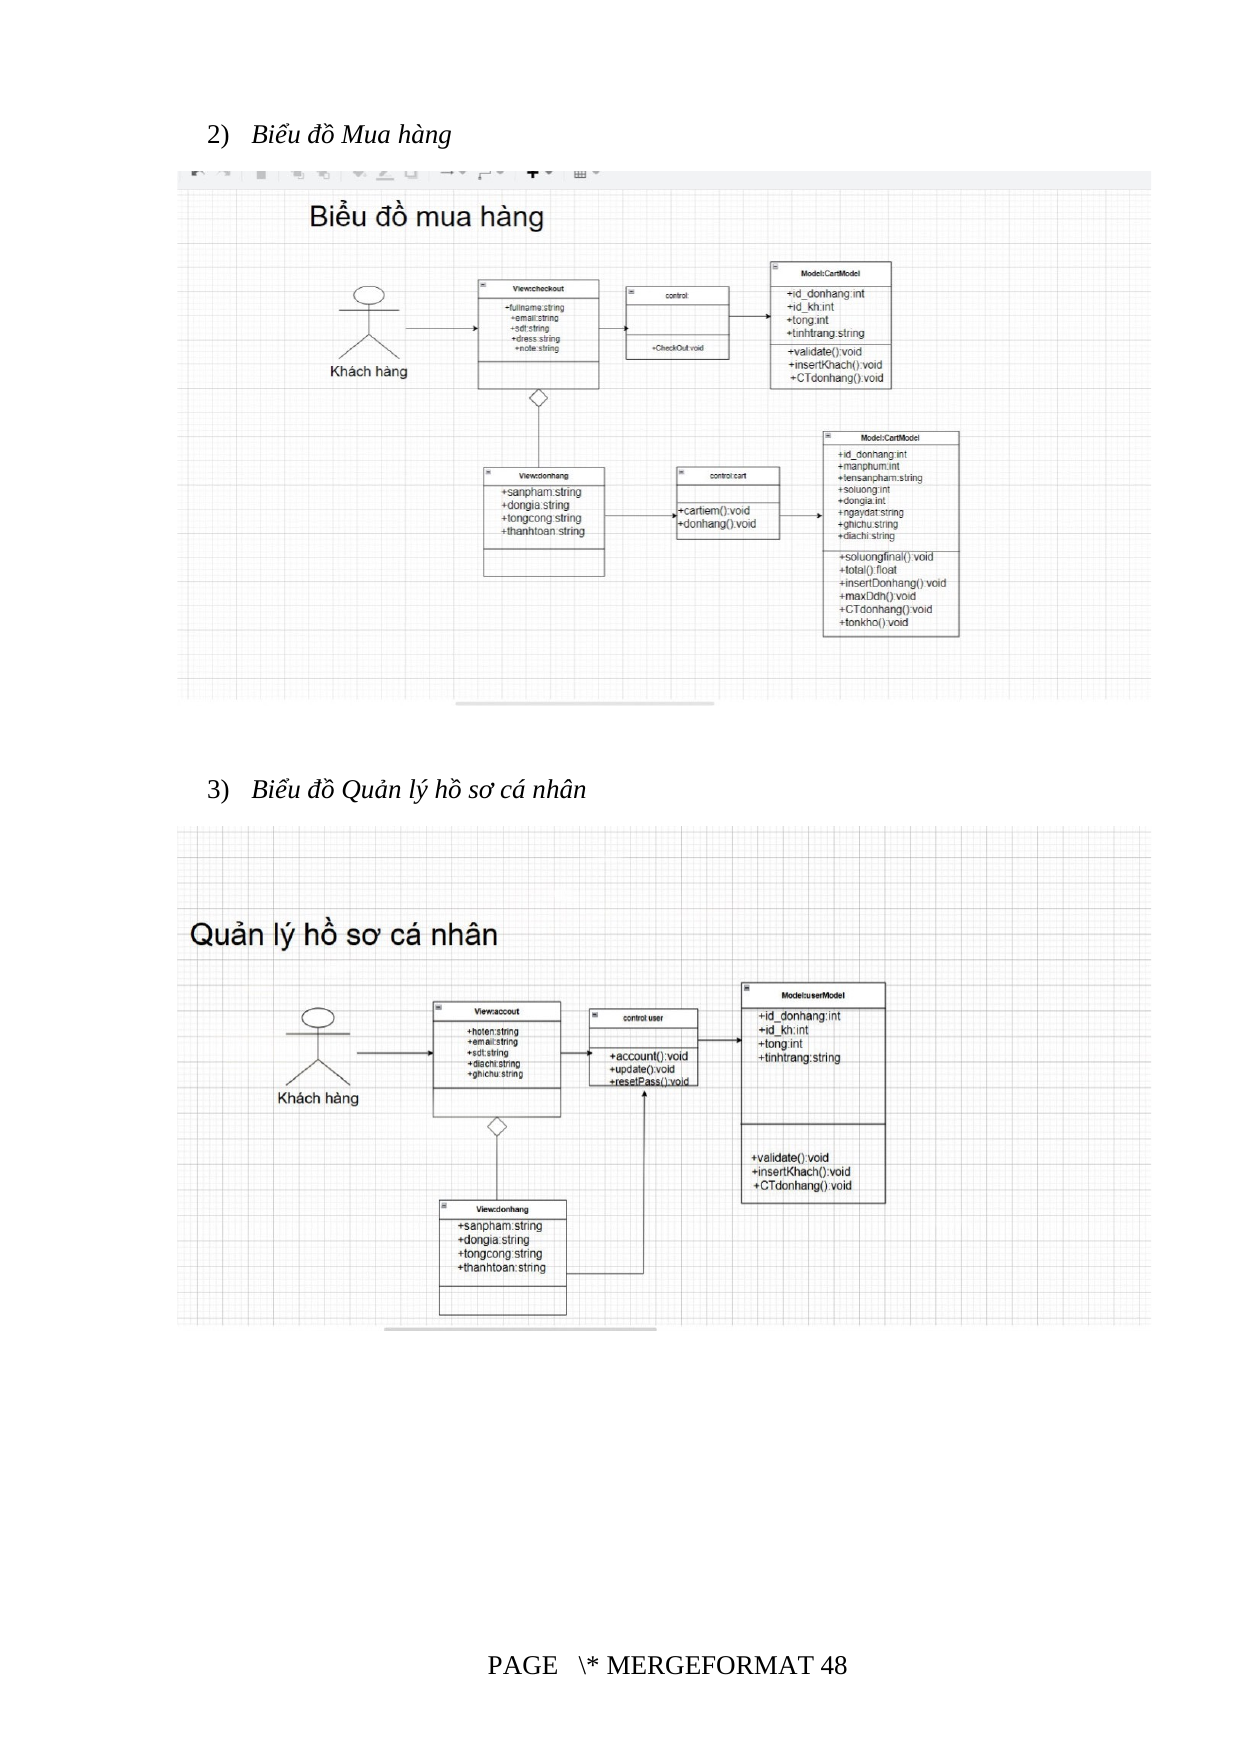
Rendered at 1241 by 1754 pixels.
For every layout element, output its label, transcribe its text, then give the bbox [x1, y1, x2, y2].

list Biểu đồ Quản lý hồ sơ cá nhân [207, 774, 1152, 805]
list Biểu đồ Mua hàng [207, 118, 1152, 149]
picture [177, 826, 1152, 1331]
picture [177, 171, 1152, 706]
